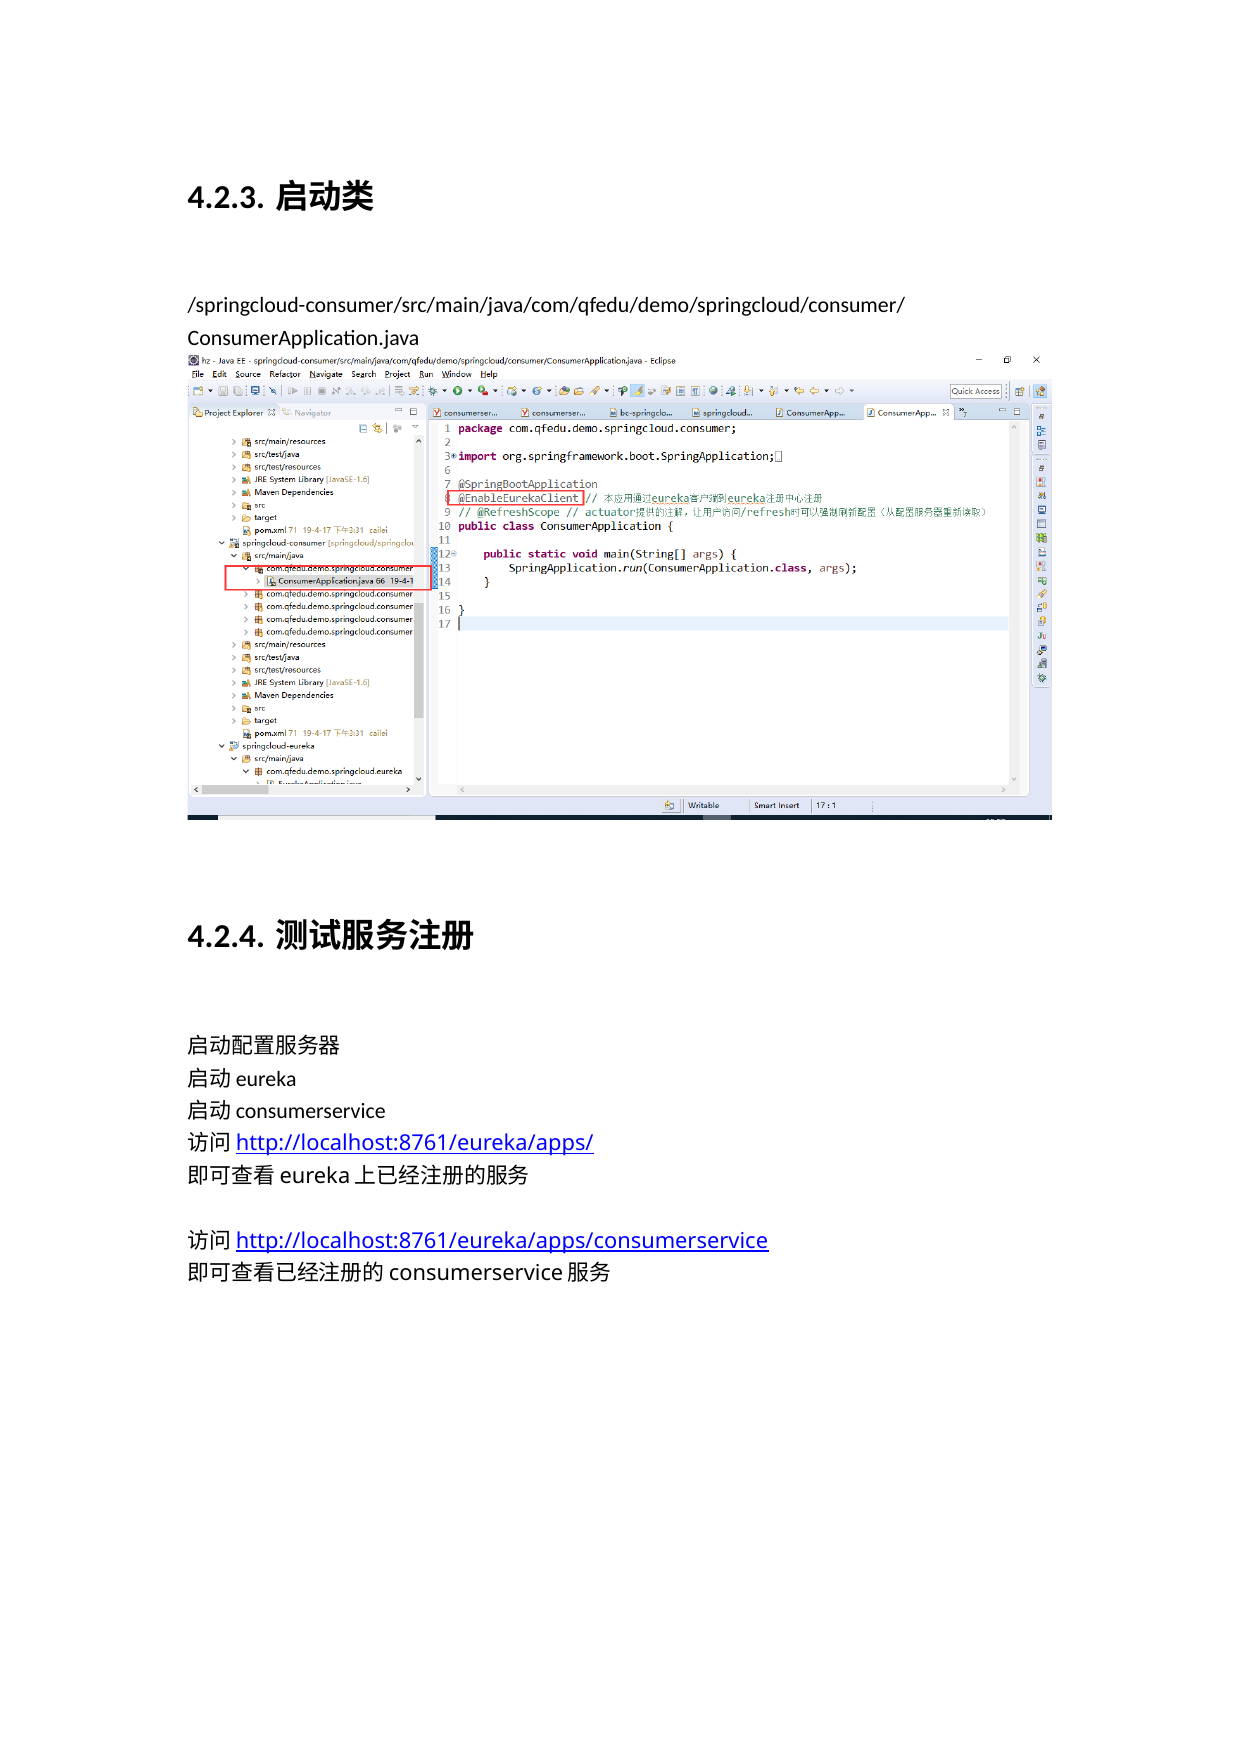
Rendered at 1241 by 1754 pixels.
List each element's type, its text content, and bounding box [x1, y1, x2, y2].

text 启动eureka [187, 1060, 1053, 1093]
text 访问http://localhost:8761/eureka/apps/ [187, 1125, 1053, 1158]
text 启动配置服务器 [187, 1028, 1053, 1060]
subtitle 测试服务注册 [187, 901, 1053, 966]
text /springcloud-consumer/src/main/java/com/qfedu/demo/springcloud/consumer/ConsumerApplication.java [187, 289, 1053, 354]
text 即可查看已经注册的consumerservice服务 [187, 1255, 1053, 1288]
text 即可查看eureka上已经注册的服务 [187, 1158, 1053, 1190]
text 访问http://localhost:8761/eureka/apps/consumerservice [187, 1223, 1053, 1255]
subtitle 启动类 [187, 162, 1053, 227]
text 启动consumerservice [187, 1093, 1053, 1125]
picture [187, 353, 1052, 820]
